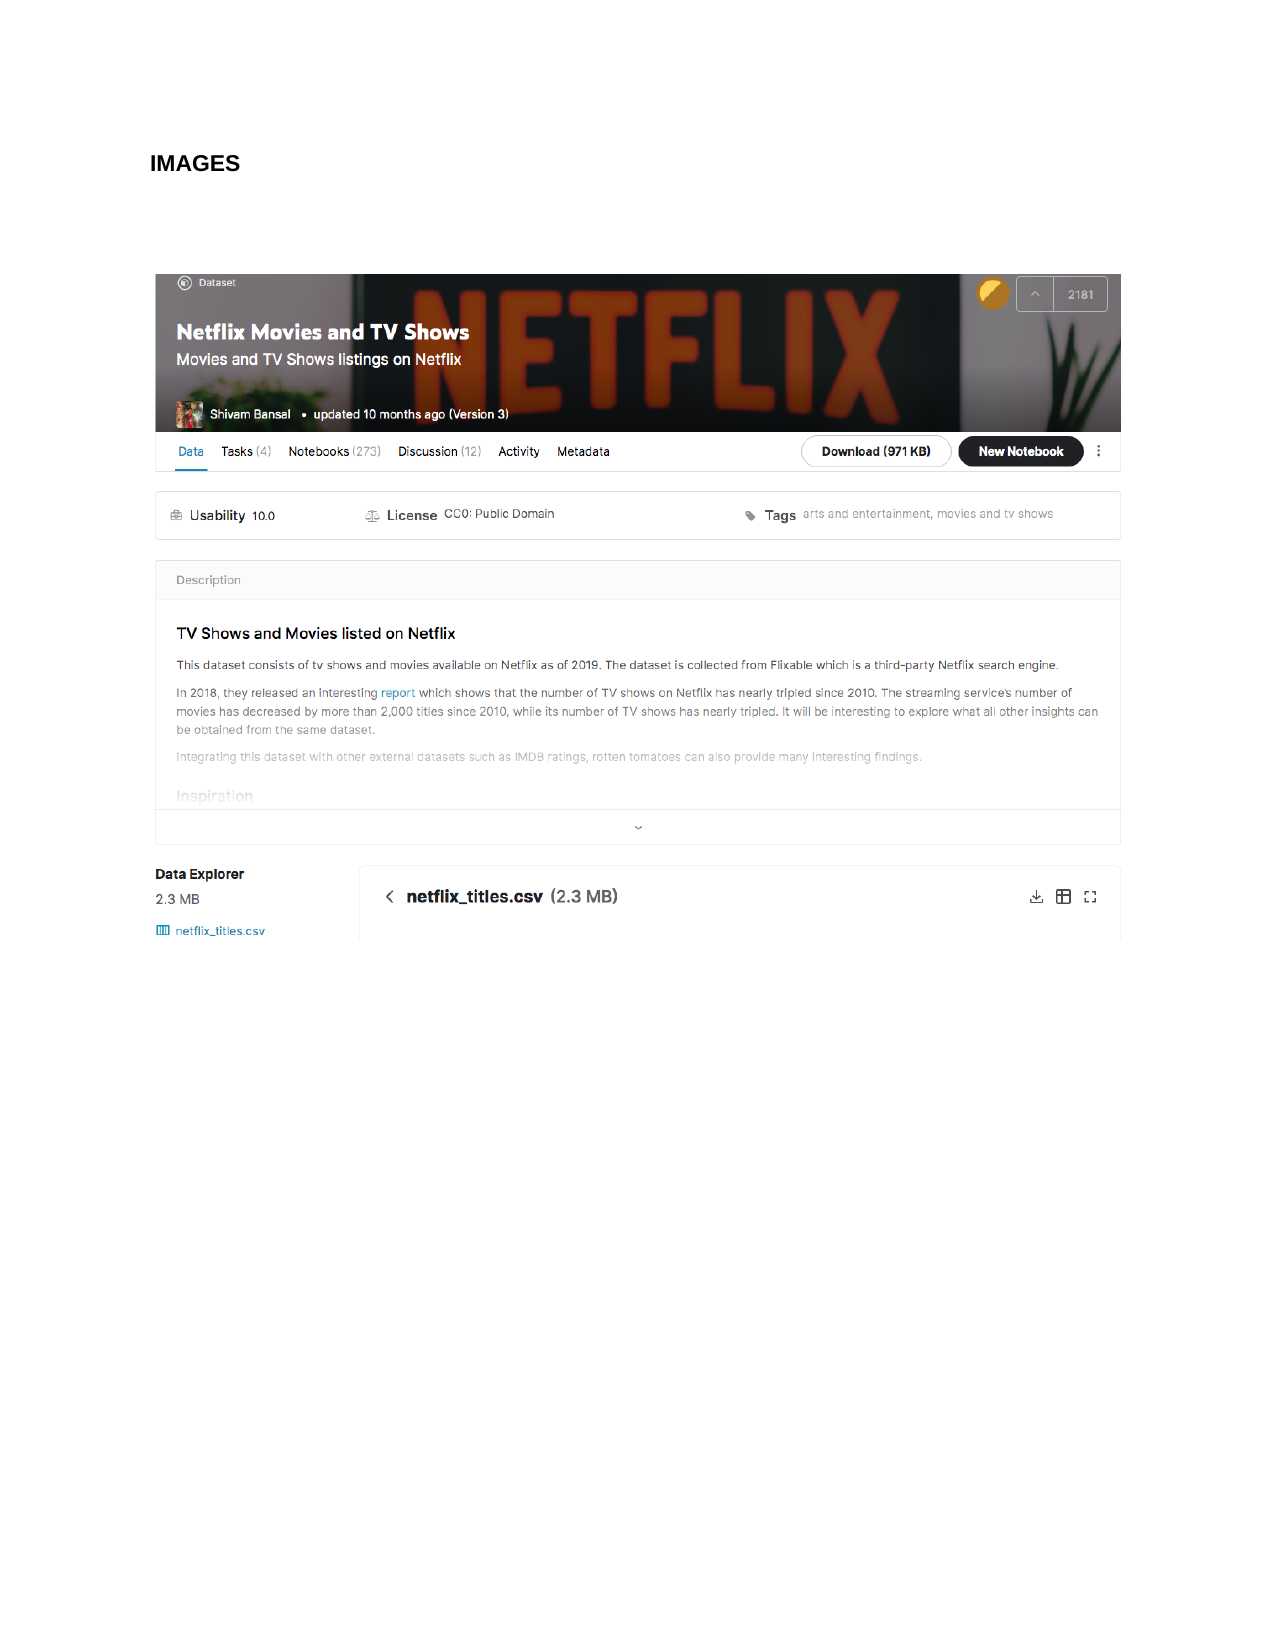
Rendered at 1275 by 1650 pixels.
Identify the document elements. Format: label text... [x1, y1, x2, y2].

text IMAGES [150, 150, 1125, 176]
picture [150, 270, 1125, 940]
